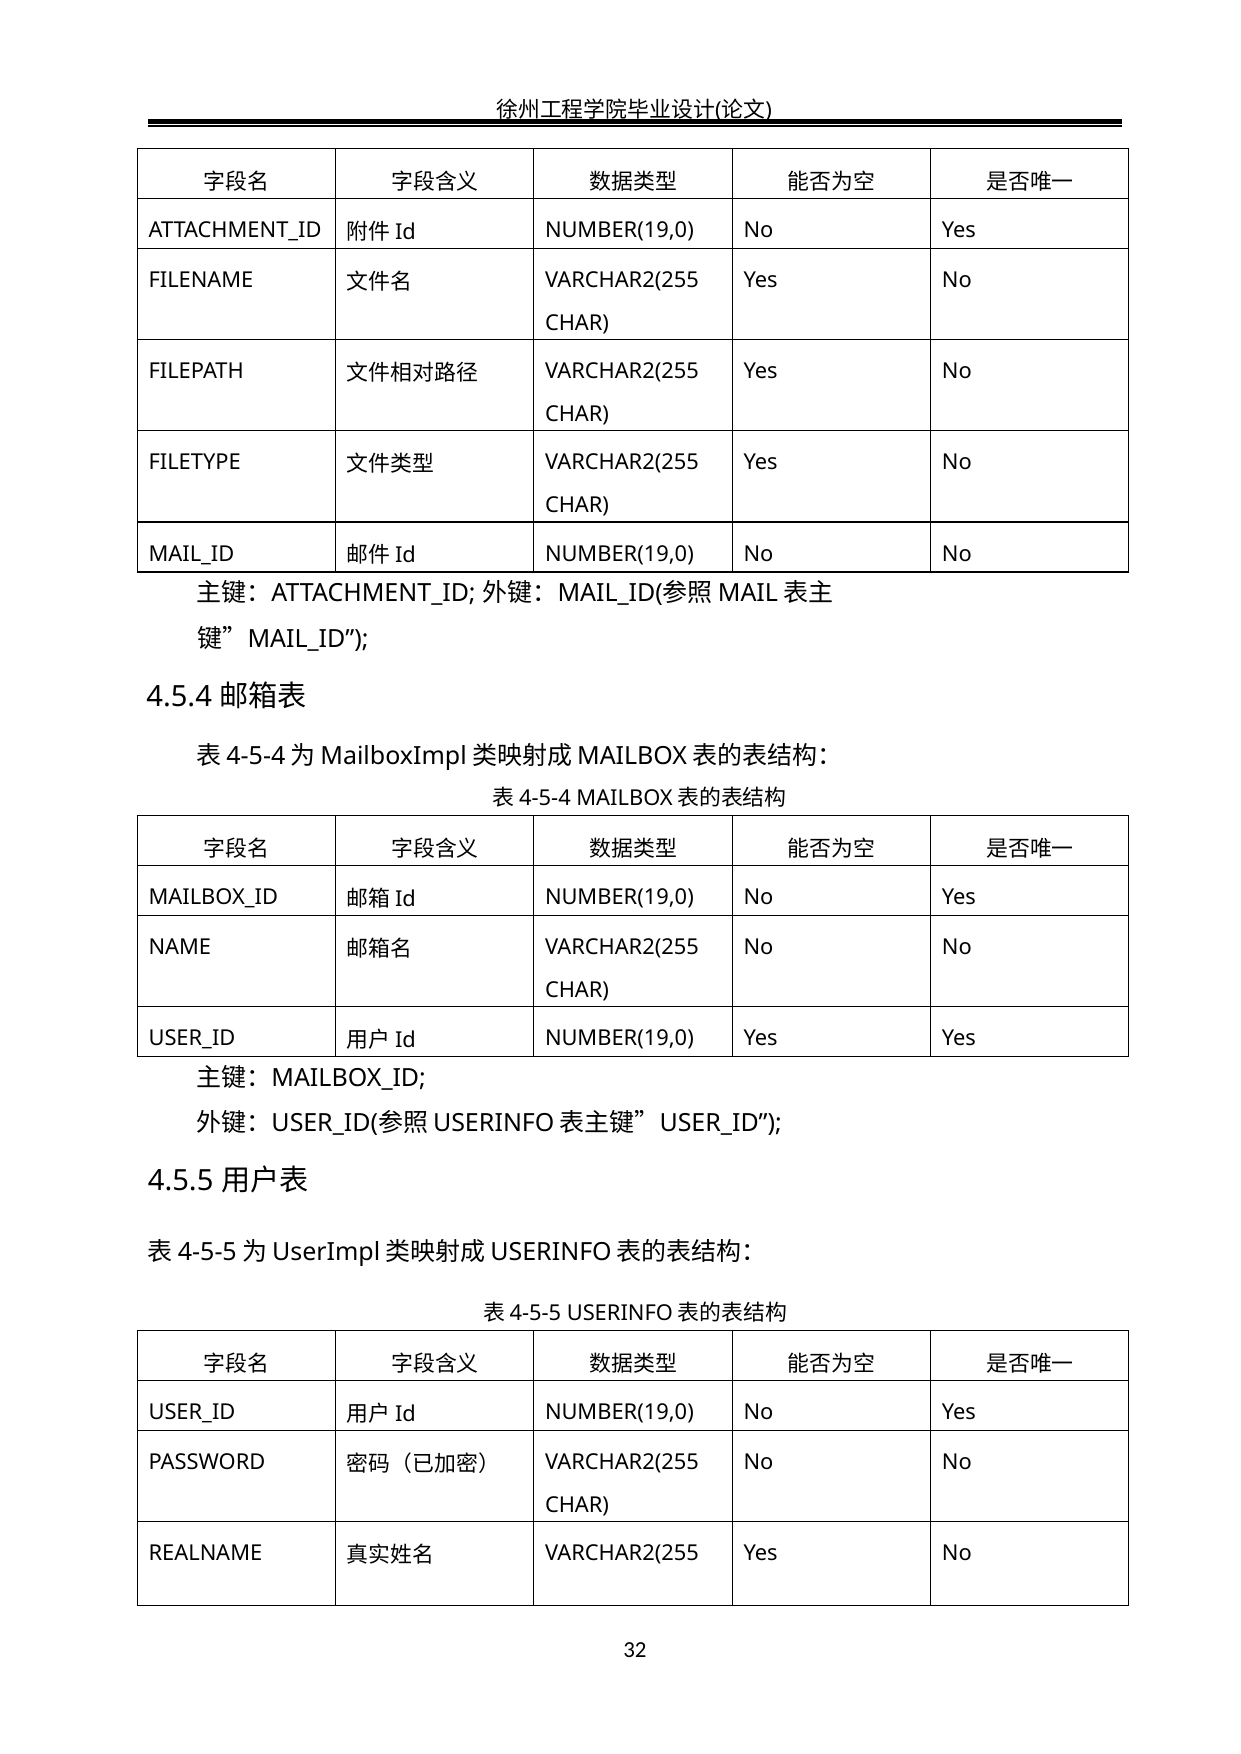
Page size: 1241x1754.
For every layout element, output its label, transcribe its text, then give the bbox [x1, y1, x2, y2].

table_cell 附件Id [336, 199, 533, 248]
table_cell No [931, 340, 1128, 430]
text 表4-5-5 USERINFO表的表结构 [172, 1295, 1098, 1327]
table_cell No [733, 1381, 930, 1430]
table_header 是否唯一 [931, 1331, 1128, 1380]
table_cell REALNAME [138, 1522, 335, 1604]
table_cell VARCHAR2(255 CHAR) [534, 249, 732, 339]
table_cell ATTACHMENT_ID [138, 199, 335, 248]
table_header 字段名 [138, 1331, 335, 1380]
table_cell FILENAME [138, 249, 335, 339]
table_cell VARCHAR2(255 CHAR) [534, 1522, 732, 1604]
table_cell No [733, 866, 930, 915]
subtitle 4.5.4 邮箱表 [146, 673, 1141, 715]
table_cell No [931, 523, 1128, 571]
table_cell Yes [931, 866, 1128, 915]
text 主键：MAILBOX_ID; [196, 1057, 1137, 1093]
table_header 字段含义 [336, 1331, 533, 1380]
table_header 数据类型 [534, 1331, 732, 1380]
table_cell 用户Id [336, 1381, 533, 1430]
table_cell NUMBER(19,0) [534, 523, 732, 571]
table_cell 文件相对路径 [336, 340, 533, 430]
table_cell FILEPATH [138, 340, 335, 430]
table_cell VARCHAR2(255 CHAR) [534, 340, 732, 430]
table_cell Yes [931, 199, 1128, 248]
text 表4-5-4 MAILBOX表的表结构 [493, 780, 1141, 812]
table_cell No [733, 1431, 930, 1521]
text 表4-5-5为UserImpl类映射成USERINFO表的表结构： [148, 1231, 923, 1267]
table_header 能否为空 [733, 1331, 930, 1380]
table_cell 真实姓名 [336, 1522, 533, 1604]
table_cell 邮件Id [336, 523, 533, 571]
table_cell VARCHAR2(255 CHAR) [534, 431, 732, 521]
table_cell MAILBOX_ID [138, 866, 335, 915]
table_cell USER_ID [138, 1381, 335, 1430]
table_cell No [931, 1522, 1128, 1604]
table_cell Yes [733, 431, 930, 521]
subtitle 4.5.5 用户表 [148, 1156, 923, 1199]
table_header 字段名 [138, 816, 335, 865]
table_cell MAIL_ID [138, 523, 335, 571]
table_cell Yes [733, 340, 930, 430]
table_cell USER_ID [138, 1007, 335, 1056]
table_cell No [931, 1431, 1128, 1521]
table_cell PASSWORD [138, 1431, 335, 1521]
table_cell No [931, 916, 1128, 1006]
table_cell No [931, 431, 1128, 521]
table_cell NAME [138, 916, 335, 1006]
table_header 能否为空 [733, 149, 930, 198]
table_cell Yes [931, 1381, 1128, 1430]
table_cell 用户Id [336, 1007, 533, 1056]
text 外键：USER_ID(参照USERINFO表主键”USER_ID”); [196, 1102, 1137, 1139]
table_cell VARCHAR2(255 CHAR) [534, 916, 732, 1006]
table_cell 文件名 [336, 249, 533, 339]
table_header 字段含义 [336, 149, 533, 198]
table_header 字段名 [138, 149, 335, 198]
table_cell No [733, 916, 930, 1006]
table_cell Yes [733, 1522, 930, 1604]
text 表4-5-4为MailboxImpl类映射成MAILBOX表的表结构： [196, 735, 1137, 772]
table_cell 文件类型 [336, 431, 533, 521]
table_cell No [931, 249, 1128, 339]
table_cell 密码（已加密） [336, 1431, 533, 1521]
table_cell NUMBER(19,0) [534, 1381, 732, 1430]
table_cell No [733, 523, 930, 571]
table_cell FILETYPE [138, 431, 335, 521]
table_cell Yes [733, 1007, 930, 1056]
table_cell NUMBER(19,0) [534, 199, 732, 248]
table_cell NUMBER(19,0) [534, 1007, 732, 1056]
table_cell VARCHAR2(255 CHAR) [534, 1431, 732, 1521]
table_cell Yes [733, 249, 930, 339]
table_header 数据类型 [534, 816, 732, 865]
table_cell 邮箱Id [336, 866, 533, 915]
table_header 是否唯一 [931, 816, 1128, 865]
table_header 字段含义 [336, 816, 533, 865]
table_header 数据类型 [534, 149, 732, 198]
table_cell Yes [931, 1007, 1128, 1056]
table_header 是否唯一 [931, 149, 1128, 198]
table_header 能否为空 [733, 816, 930, 865]
table_cell NUMBER(19,0) [534, 866, 732, 915]
text 主键：ATTACHMENT_ID; 外键：MAIL_ID(参照MAIL表主键”MAIL_ID”); [196, 573, 973, 654]
table_cell No [733, 199, 930, 248]
table_cell 邮箱名 [336, 916, 533, 1006]
